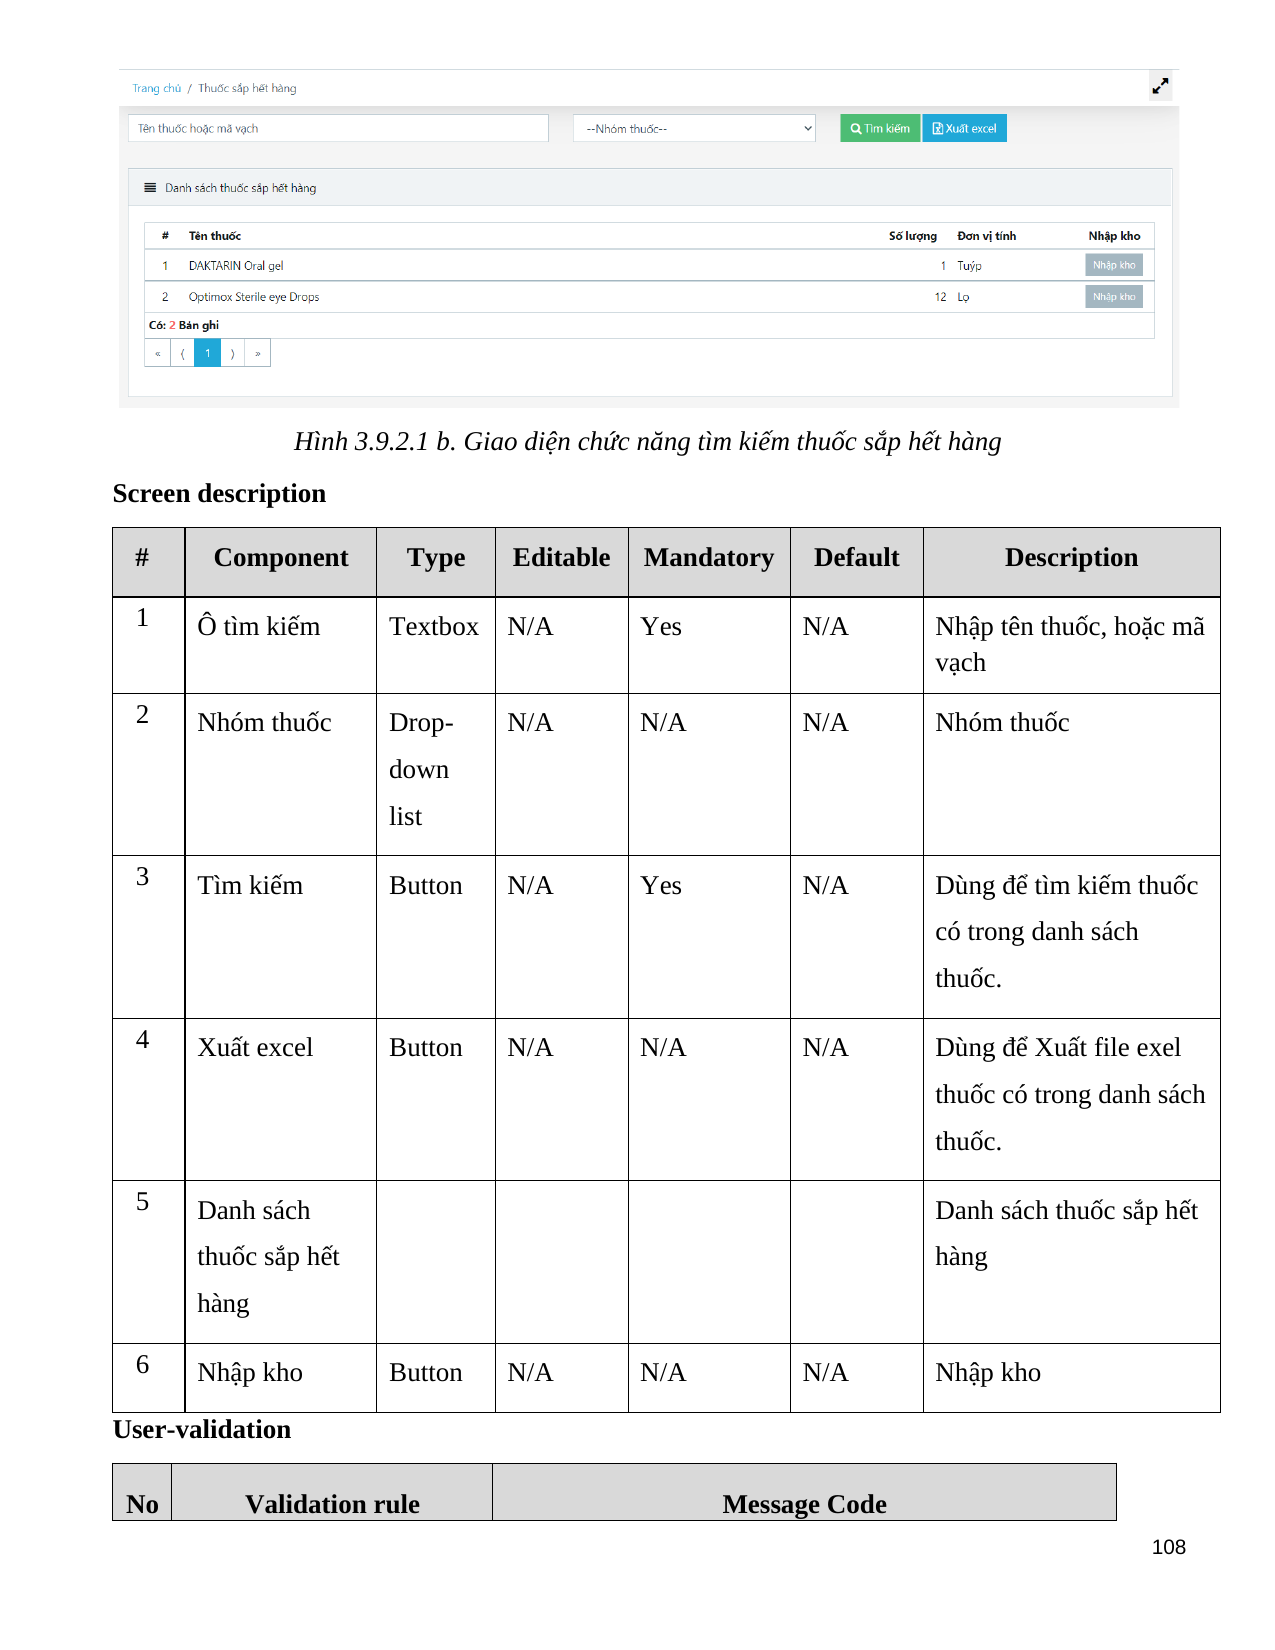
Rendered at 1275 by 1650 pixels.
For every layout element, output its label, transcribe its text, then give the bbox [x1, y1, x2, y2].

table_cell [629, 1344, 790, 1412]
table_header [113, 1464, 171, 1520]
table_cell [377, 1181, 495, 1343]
text Screen description [112, 477, 1186, 508]
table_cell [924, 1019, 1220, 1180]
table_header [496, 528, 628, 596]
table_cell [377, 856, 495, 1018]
picture [119, 68, 1180, 408]
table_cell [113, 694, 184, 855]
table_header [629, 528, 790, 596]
text Hình 3.9.2.1 b. Giao diện chức năng tìm kiếm thuốc sắp hết hàng [112, 425, 1186, 456]
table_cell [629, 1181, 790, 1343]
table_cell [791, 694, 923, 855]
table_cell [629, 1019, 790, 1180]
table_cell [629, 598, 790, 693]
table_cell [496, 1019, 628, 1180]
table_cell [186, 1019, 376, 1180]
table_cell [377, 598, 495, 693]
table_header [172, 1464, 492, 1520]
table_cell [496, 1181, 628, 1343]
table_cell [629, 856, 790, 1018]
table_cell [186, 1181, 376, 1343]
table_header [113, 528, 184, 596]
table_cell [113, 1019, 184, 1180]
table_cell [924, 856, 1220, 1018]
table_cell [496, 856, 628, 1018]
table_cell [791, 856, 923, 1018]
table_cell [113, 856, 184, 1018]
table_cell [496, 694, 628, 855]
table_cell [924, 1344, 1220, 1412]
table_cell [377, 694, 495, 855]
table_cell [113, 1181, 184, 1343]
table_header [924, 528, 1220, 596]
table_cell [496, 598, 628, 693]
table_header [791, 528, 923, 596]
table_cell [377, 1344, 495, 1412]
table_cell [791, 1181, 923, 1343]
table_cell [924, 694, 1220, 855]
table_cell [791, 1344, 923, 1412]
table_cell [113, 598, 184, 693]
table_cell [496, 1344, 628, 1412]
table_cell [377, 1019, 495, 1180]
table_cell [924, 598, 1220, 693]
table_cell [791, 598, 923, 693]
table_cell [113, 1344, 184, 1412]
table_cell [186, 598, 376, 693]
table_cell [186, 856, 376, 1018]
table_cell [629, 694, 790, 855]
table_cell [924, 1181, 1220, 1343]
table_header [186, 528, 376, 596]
text User-validation [112, 1413, 1186, 1444]
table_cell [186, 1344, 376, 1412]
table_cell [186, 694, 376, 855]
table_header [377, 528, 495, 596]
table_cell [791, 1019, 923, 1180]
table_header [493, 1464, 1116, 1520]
